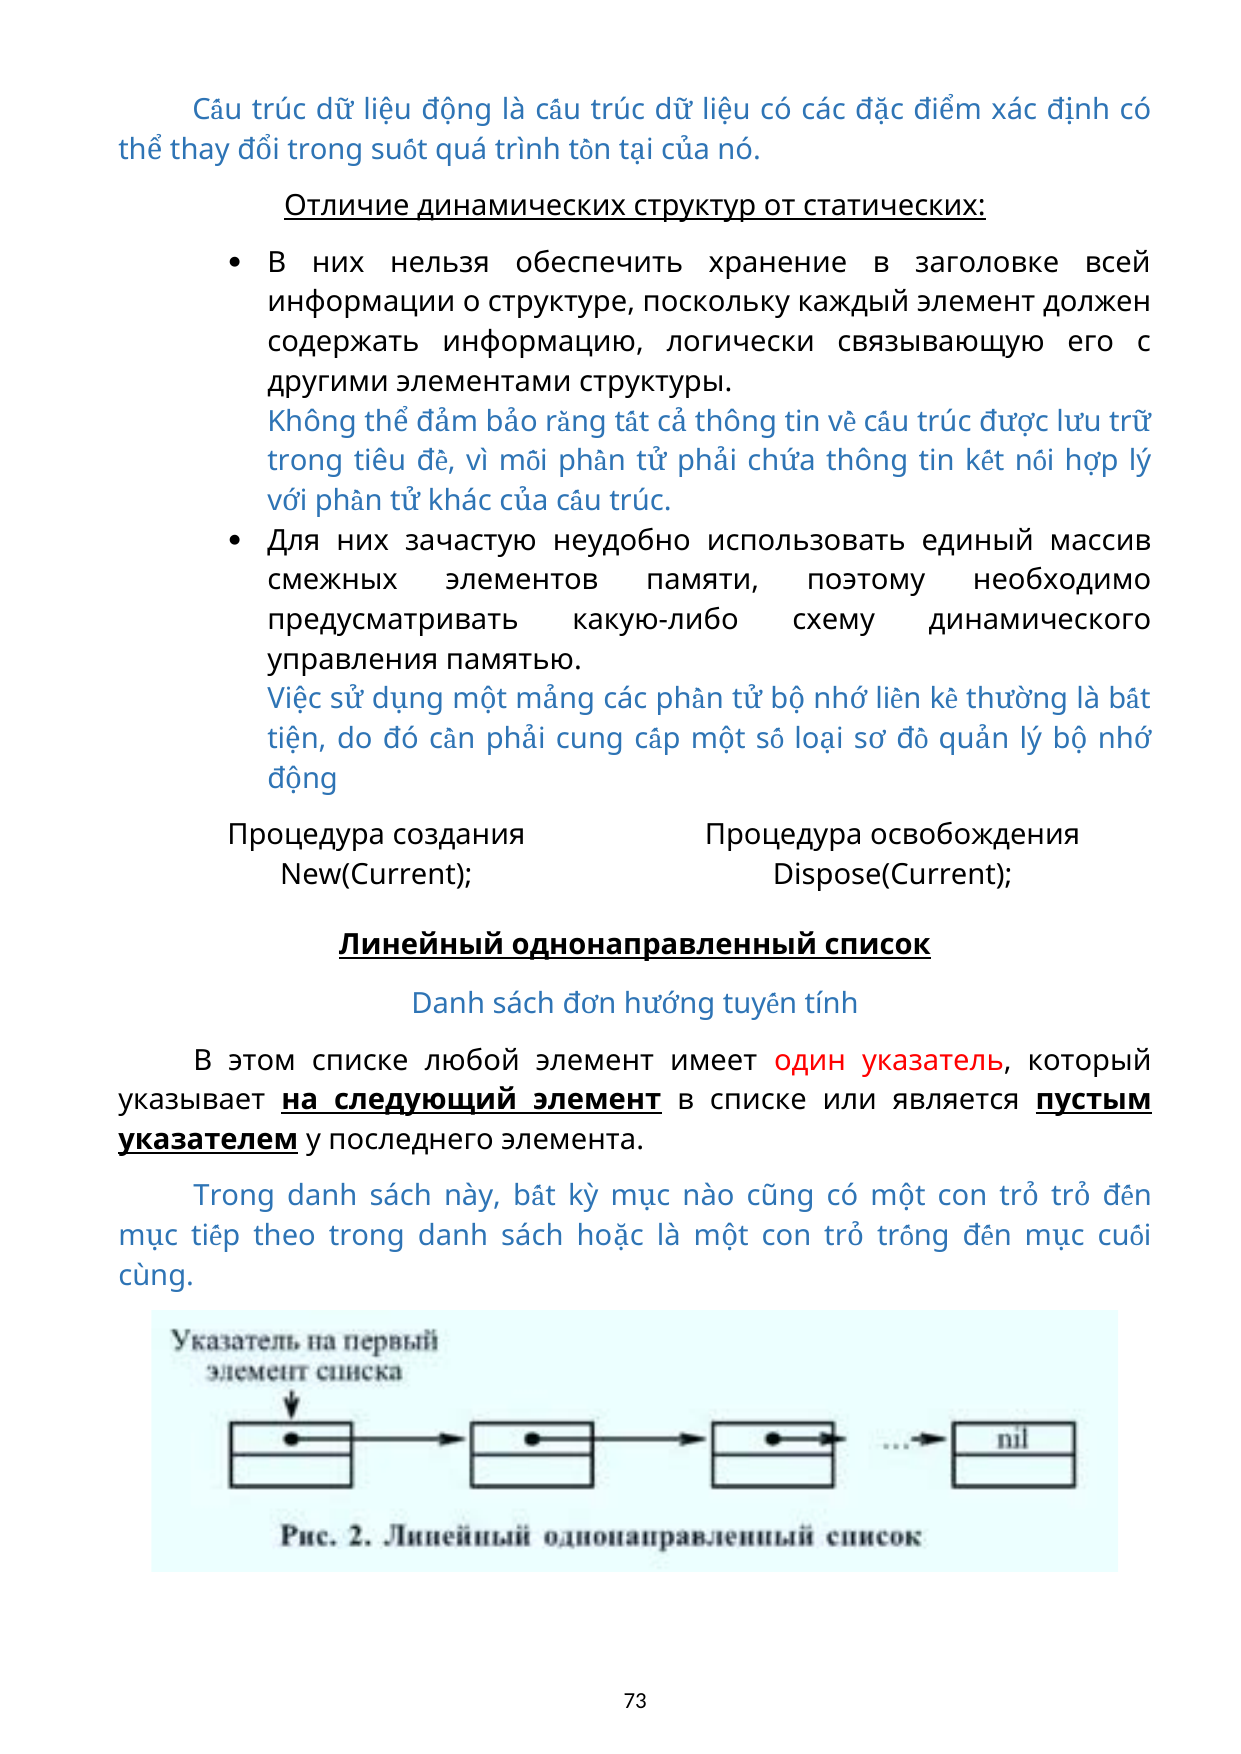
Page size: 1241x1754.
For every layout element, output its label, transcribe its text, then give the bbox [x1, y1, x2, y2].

subtitle Линейный однонаправленный список [118, 923, 1152, 963]
text Отличие динамических структур от статических: [118, 185, 1152, 224]
text Cấu trúc dữ liệu động là cấu trúc dữ liệu có các đặc điểm xác định có thể thay đổi trong suốt quá trình tồn tại của nó. [118, 89, 1152, 168]
table_header Процедура освобождения Dispose(Current); [634, 813, 1151, 919]
text Trong danh sách này, bất kỳ mục nào cũng có một con trỏ trỏ đến mục tiếp theo trong danh sách hoặc là một con trỏ trống đến mục cuối cùng. [118, 1175, 1152, 1294]
list Для них зачастую неудобно использовать единый массив смежных элементов памяти, поэтому необходимо предусматривать какую-либо схему динамического управления памятью. [229, 519, 1152, 678]
list Không thể đảm bảo rằng tất cả thông tin về cấu trúc được lưu trữ trong tiêu đề, vì mỗi phần tử phải chứa thông tin kết nối hợp lý với phần tử khác của cấu trúc. [267, 400, 1152, 519]
table_header Процедура создания New(Current); [118, 813, 634, 919]
list В них нельзя обеспечить хранение в заголовке всей информации о структуре, поскольку каждый элемент должен содержать информацию, логически связывающую его с другими элементами структуры. [229, 241, 1152, 400]
text Danh sách đơn hướng tuyến tính [118, 983, 1152, 1022]
picture [151, 1310, 1119, 1572]
text В этом списке любой элемент имеет один указатель, который указывает на следующий элемент в списке или является пустым указателем у последнего элемента. [118, 1039, 1152, 1158]
list Việc sử dụng một mảng các phần tử bộ nhớ liền kề thường là bất tiện, do đó cần phải cung cấp một số loại sơ đồ quản lý bộ nhớ động [267, 678, 1152, 797]
